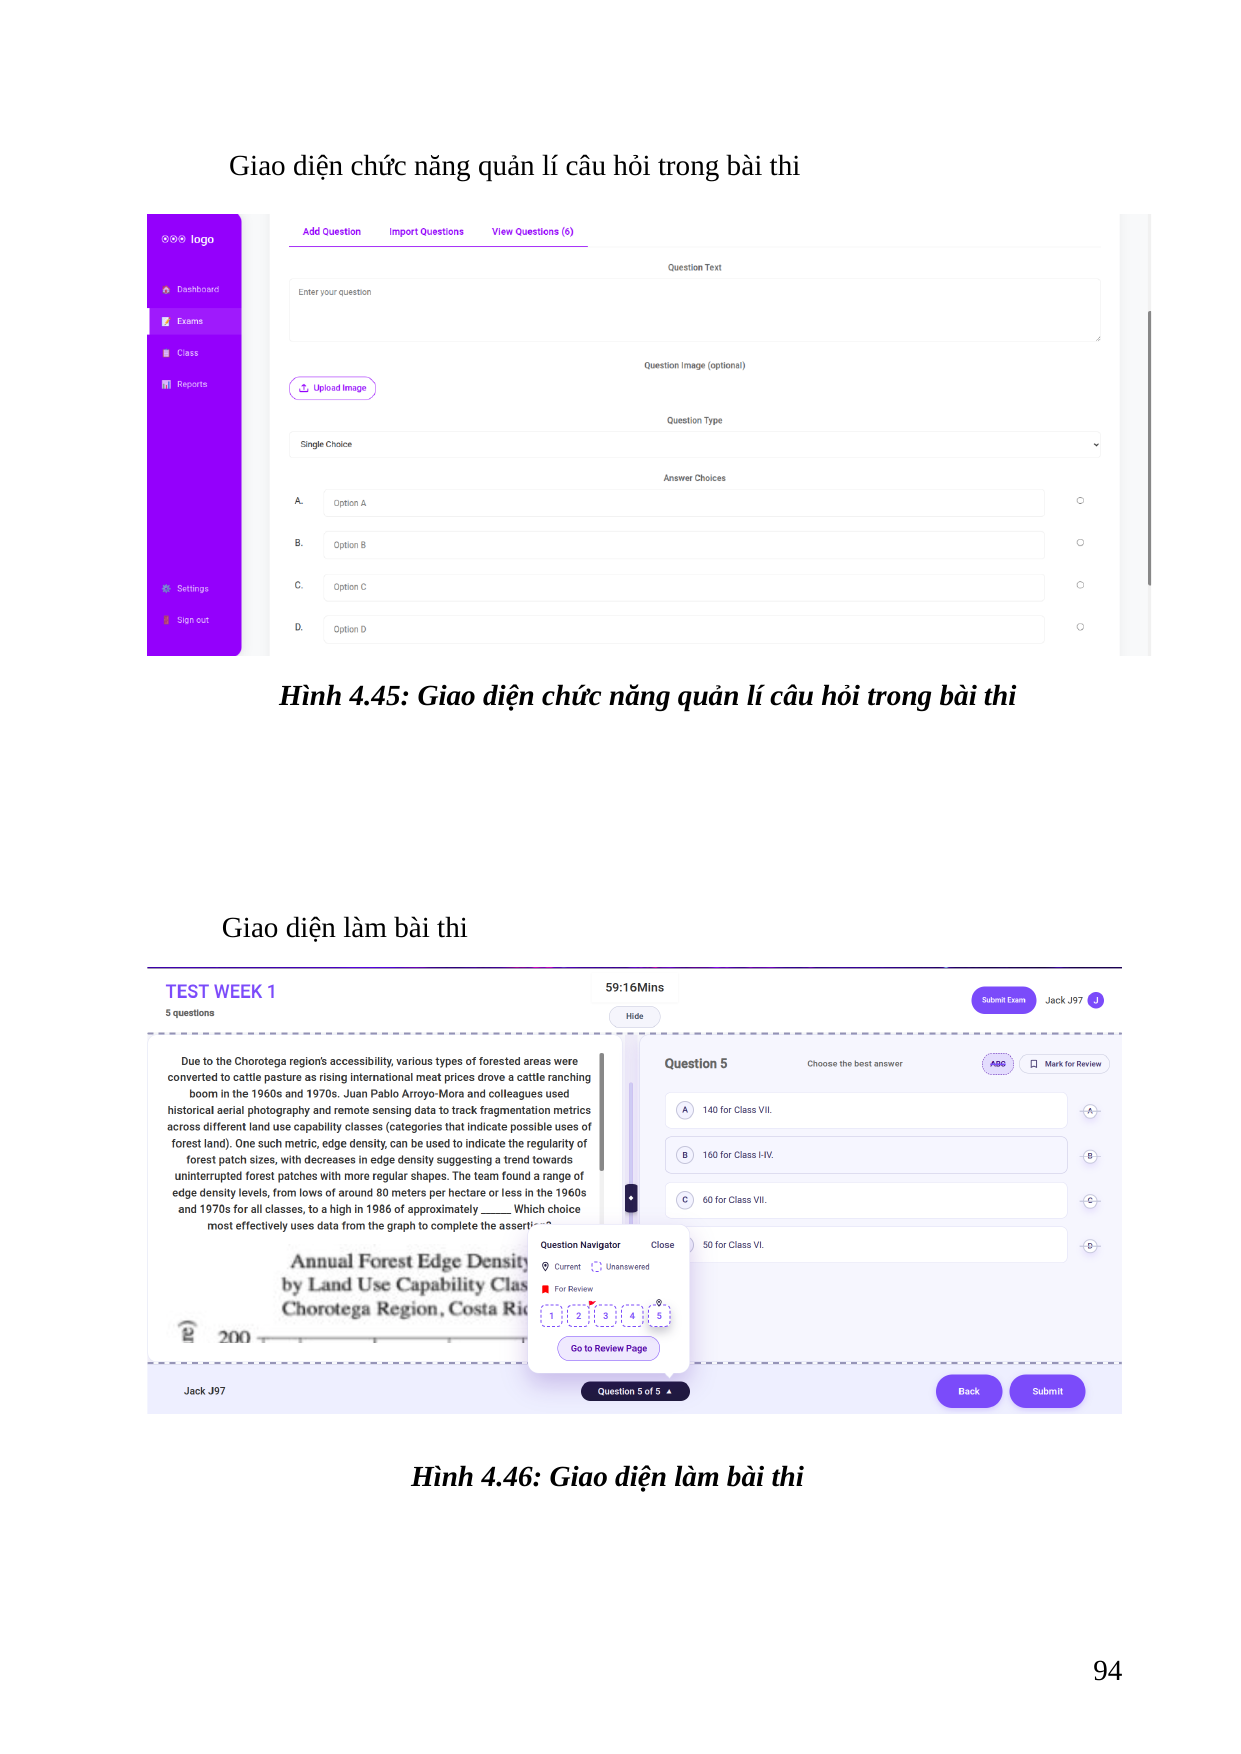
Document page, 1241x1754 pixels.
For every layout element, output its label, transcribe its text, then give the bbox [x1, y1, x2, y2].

list Giao diện làm bài thi [148, 910, 1122, 944]
list Giao diện chức năng quản lí câu hỏi trong bài thi [148, 148, 1122, 181]
picture [147, 214, 1152, 656]
picture [147, 967, 1122, 1414]
